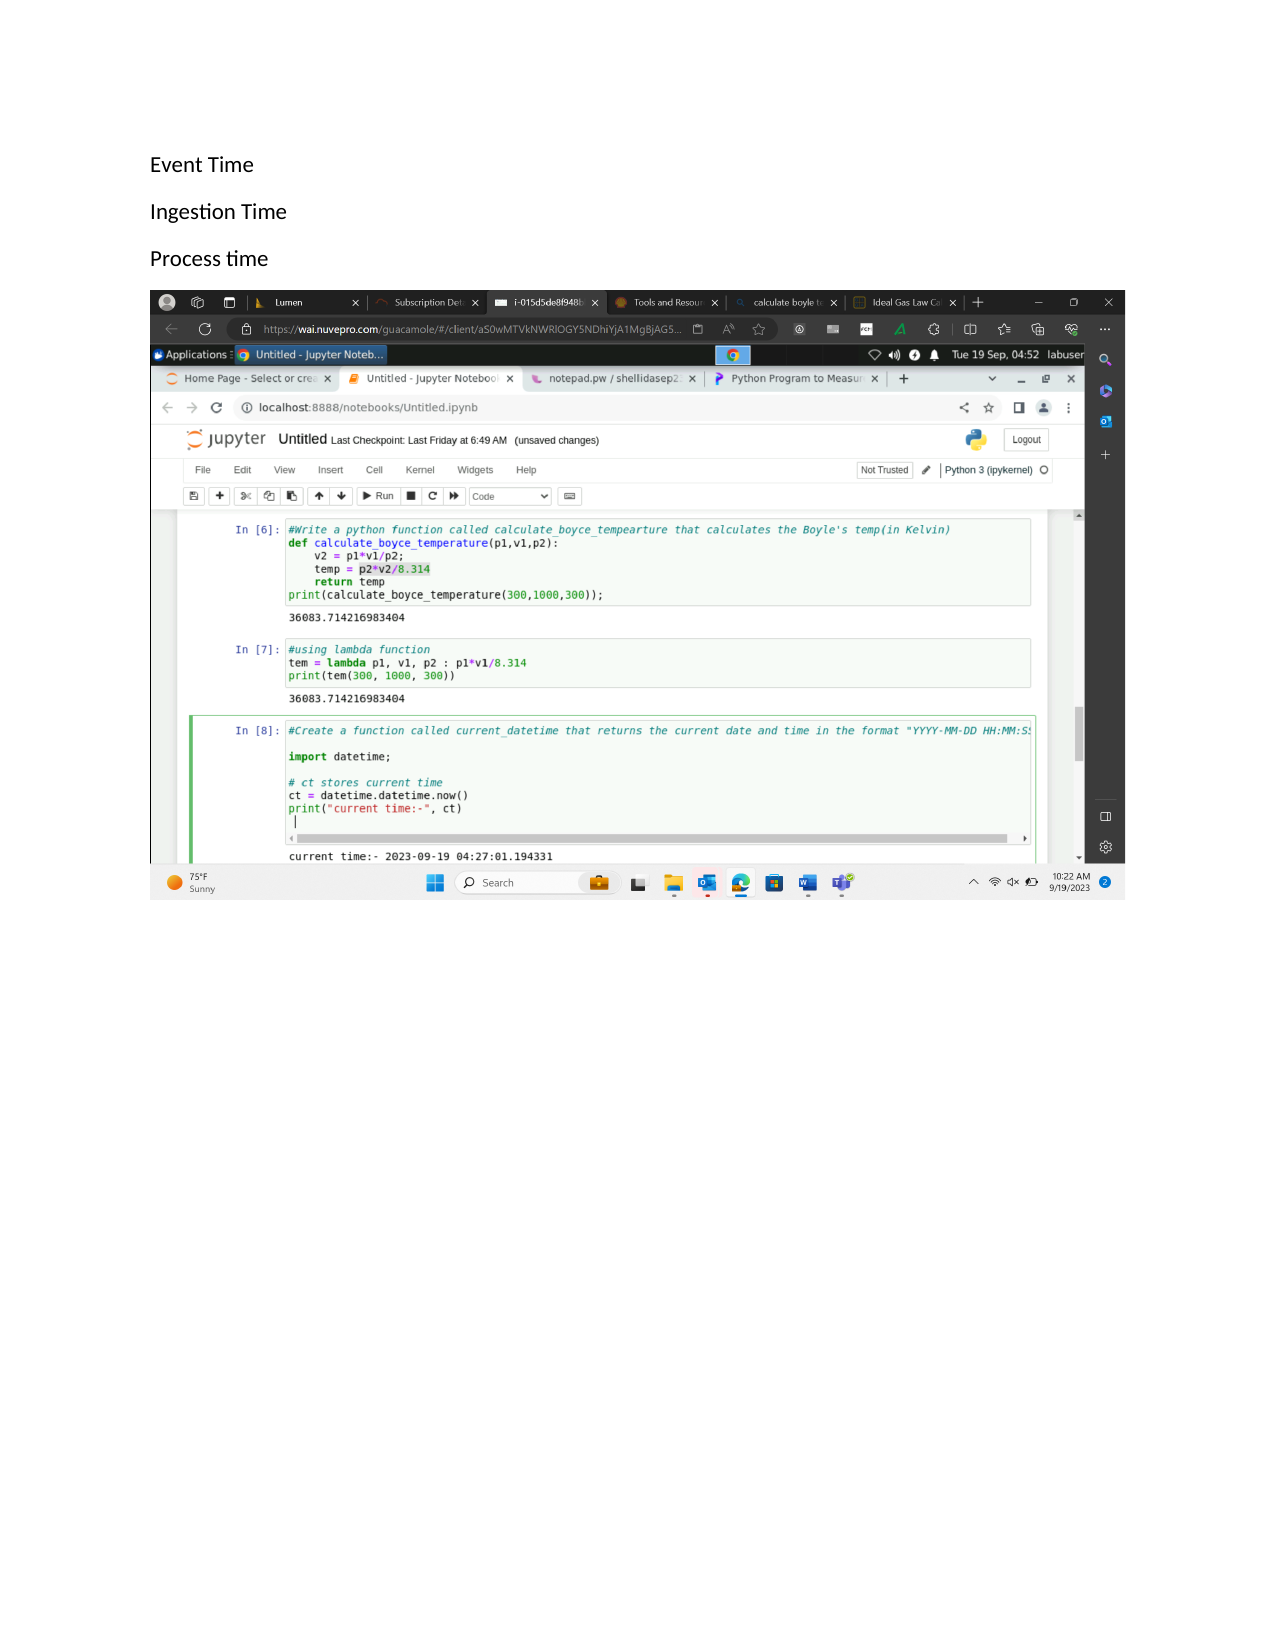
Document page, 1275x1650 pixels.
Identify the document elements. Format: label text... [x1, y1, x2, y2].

text Event Time [150, 150, 1125, 178]
text Process time [150, 244, 1125, 272]
text Ingestion Time [150, 197, 1125, 225]
picture [150, 290, 1125, 900]
